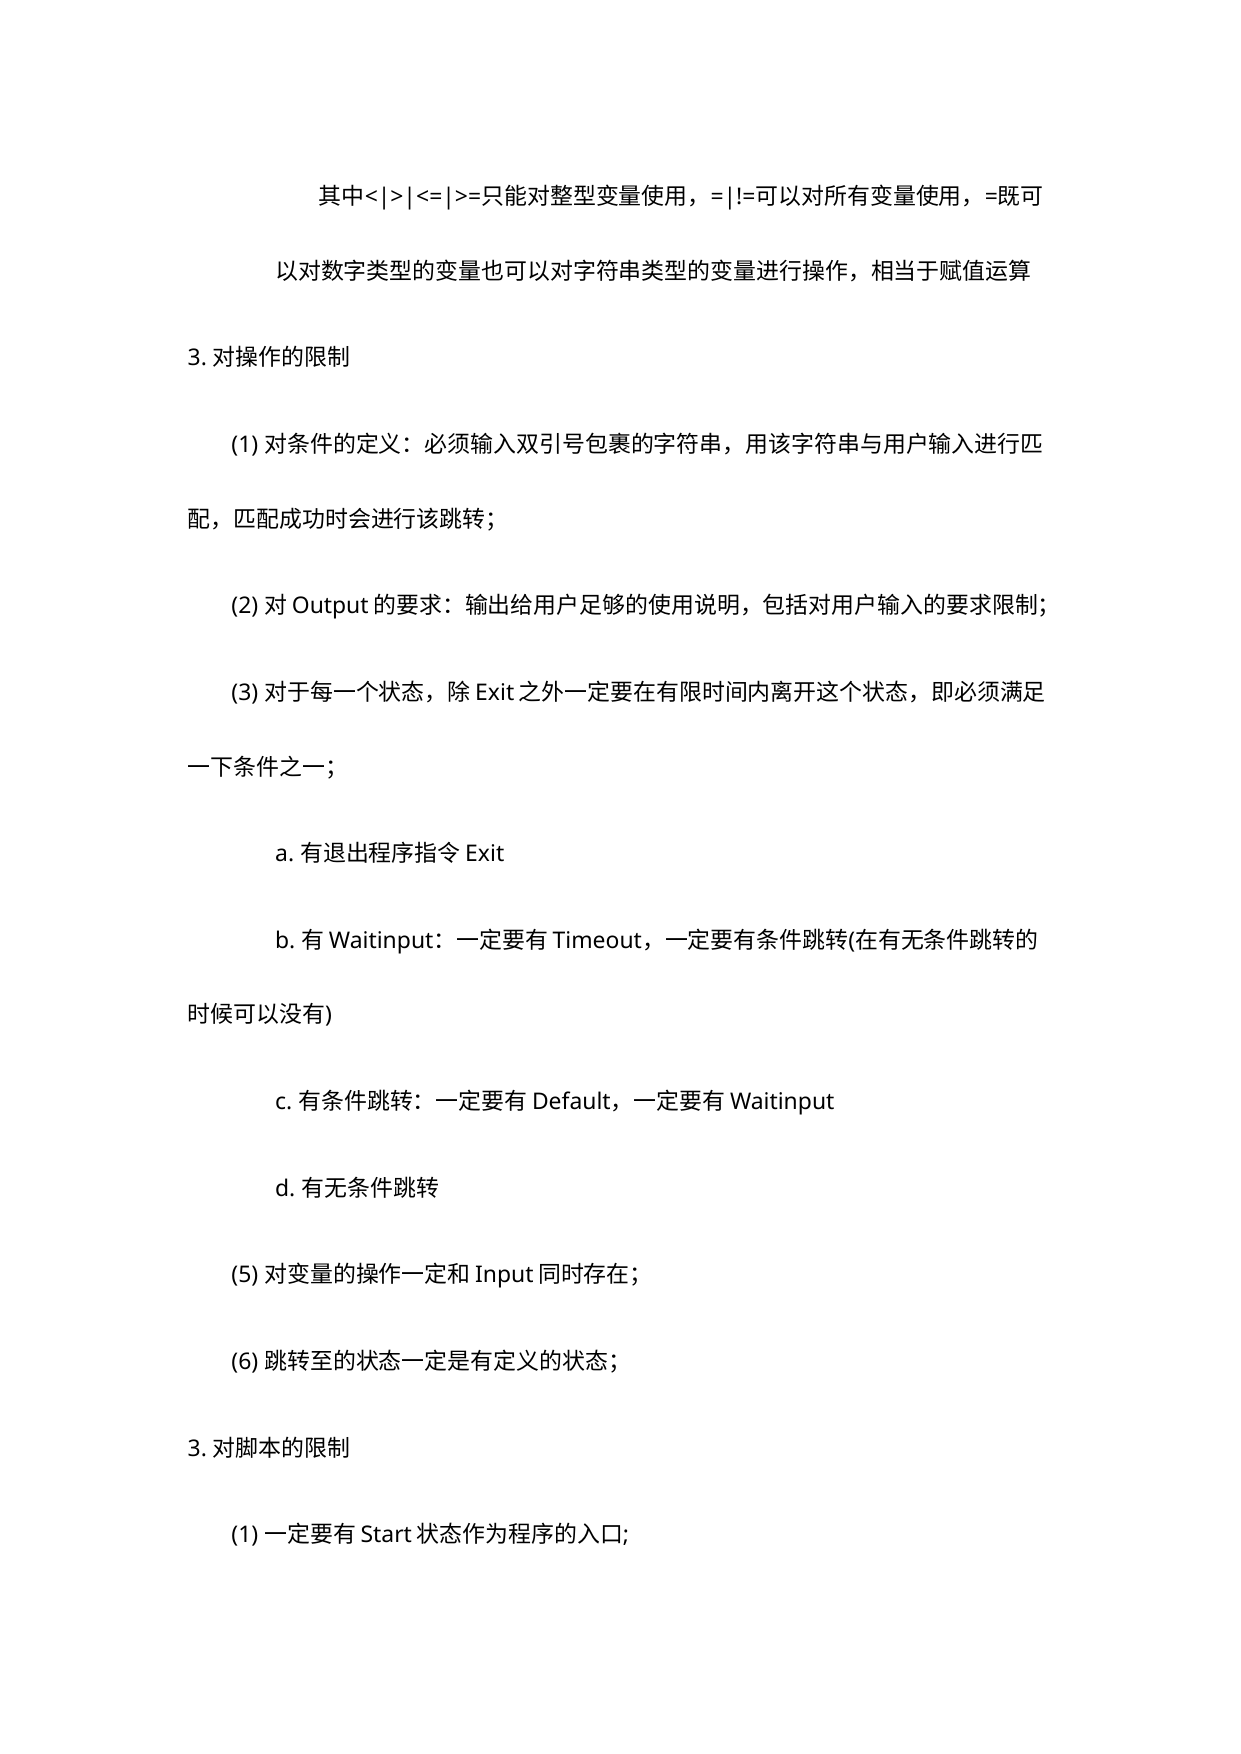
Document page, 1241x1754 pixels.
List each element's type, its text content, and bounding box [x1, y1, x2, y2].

text d. 有无条件跳转 [187, 1154, 1053, 1219]
text (6) 跳转至的状态一定是有定义的状态； [187, 1327, 1053, 1392]
text a. 有退出程序指令Exit [187, 819, 1053, 884]
text 其中<|>|<=|>=只能对整型变量使用，=|!=可以对所有变量使用，=既可以对数字类型的变量也可以对字符串类型的变量进行操作，相当于赋值运算 [275, 162, 1053, 302]
text 3. 对操作的限制 [187, 323, 1053, 388]
text (3) 对于每一个状态，除Exit之外一定要在有限时间内离开这个状态，即必须满足一下条件之一； [187, 658, 1053, 797]
text (1) 对条件的定义：必须输入双引号包裹的字符串，用该字符串与用户输入进行匹配，匹配成功时会进行该跳转； [187, 410, 1053, 549]
text (2) 对Output的要求：输出给用户足够的使用说明，包括对用户输入的要求限制； [187, 571, 1053, 636]
text c. 有条件跳转：一定要有Default，一定要有Waitinput [187, 1067, 1053, 1132]
text (1) 一定要有Start状态作为程序的入口; [187, 1500, 1053, 1565]
text 3. 对脚本的限制 [187, 1414, 1053, 1479]
text b. 有Waitinput：一定要有Timeout，一定要有条件跳转(在有无条件跳转的时候可以没有) [187, 906, 1053, 1045]
text (5) 对变量的操作一定和Input同时存在； [187, 1240, 1053, 1305]
